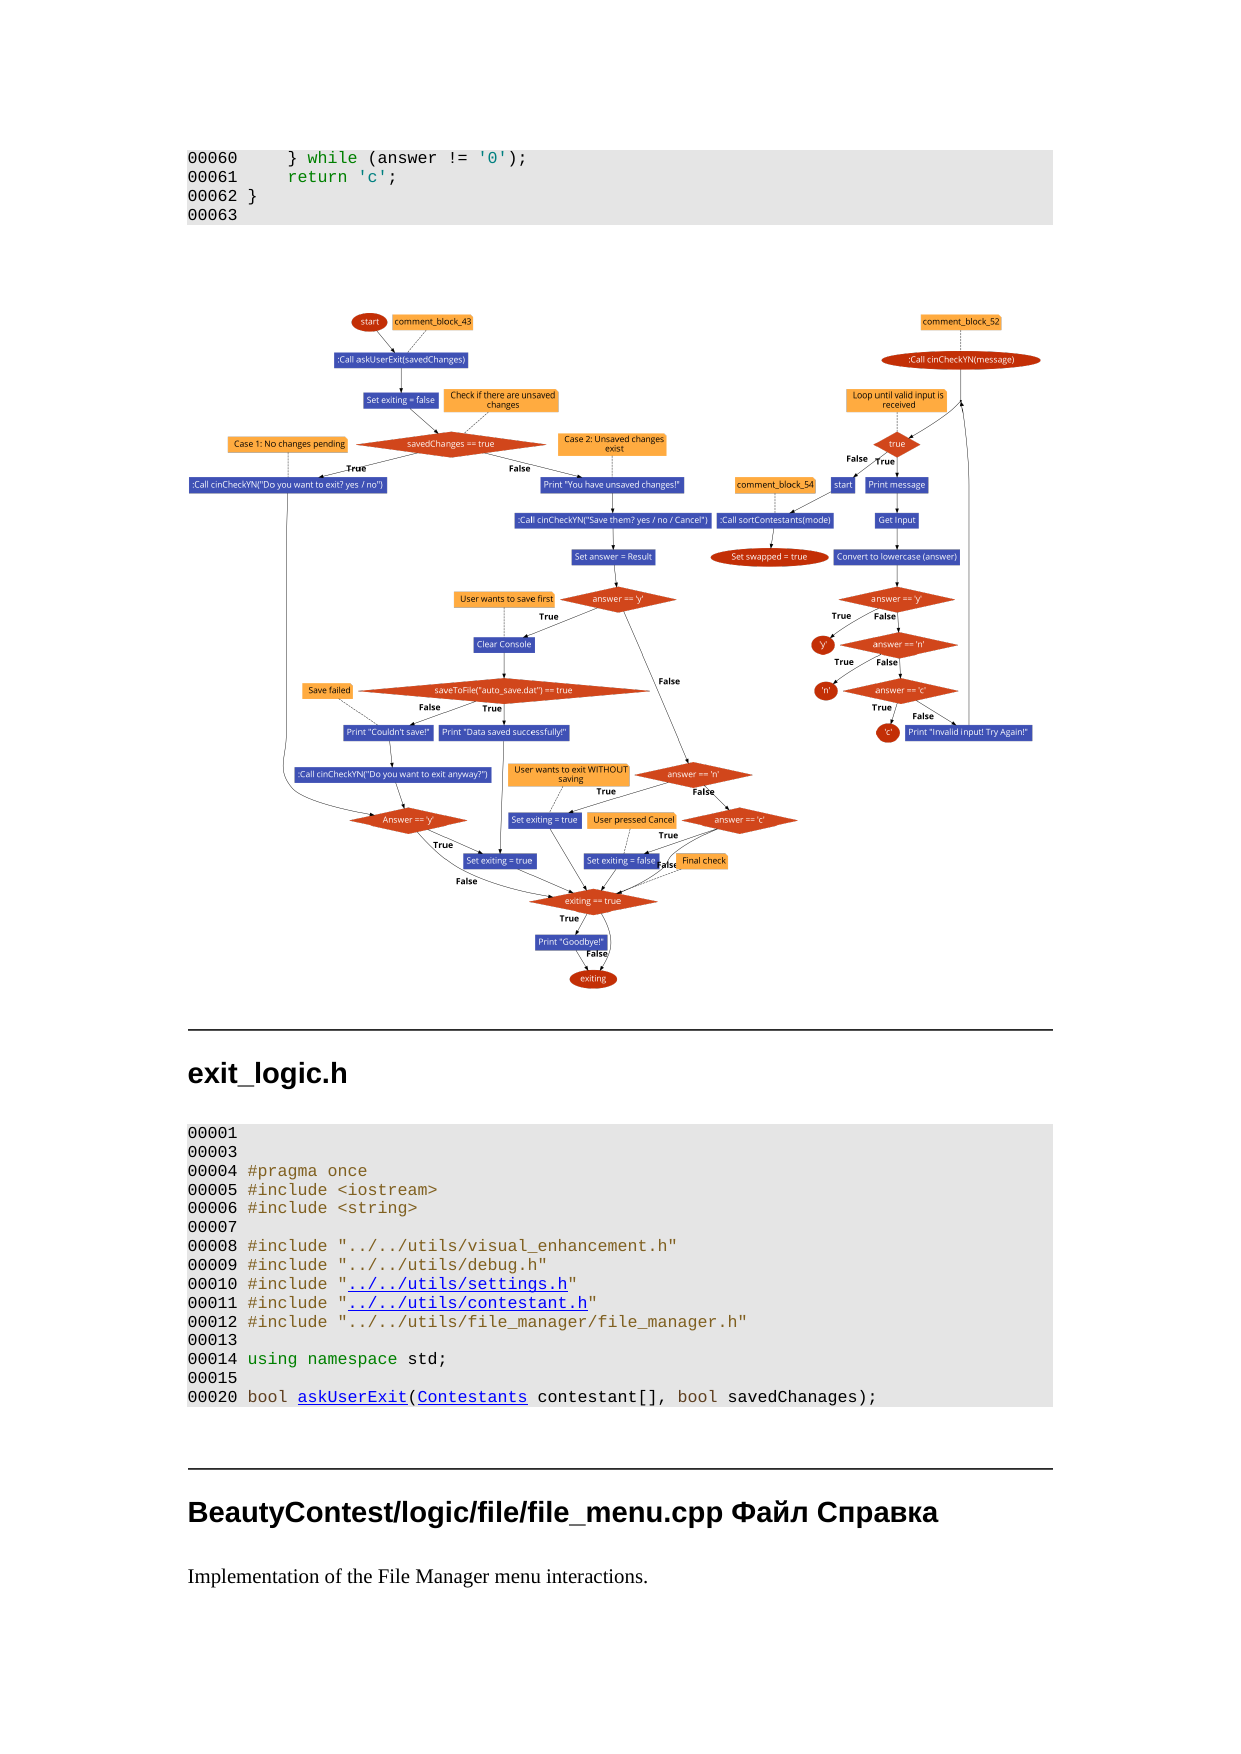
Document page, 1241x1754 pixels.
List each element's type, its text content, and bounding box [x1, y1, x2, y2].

text 00001 [187, 1124, 1053, 1143]
text 00011 #include "../../utils/contestant.h" [187, 1294, 1053, 1313]
picture [187, 311, 1049, 997]
text 00060 } while (answer != '0'); [187, 150, 1053, 169]
text 00007 [187, 1219, 1053, 1238]
text 00015 [187, 1370, 1053, 1388]
text 00005 #include <iostream> [187, 1181, 1053, 1200]
text 00004 #pragma once [187, 1162, 1053, 1181]
text Implementation of the File Manager menu interactions. [187, 1564, 1053, 1588]
text 00013 [187, 1332, 1053, 1351]
text 00062 } [187, 188, 1053, 207]
text 00008 #include "../../utils/visual_enhancement.h" [187, 1238, 1053, 1257]
text 00020 bool askUserExit(Contestants contestant[], bool savedChanages); [187, 1388, 1053, 1407]
text 00003 [187, 1143, 1053, 1162]
text 00006 #include <string> [187, 1200, 1053, 1219]
text 00012 #include "../../utils/file_manager/file_manager.h" [187, 1313, 1053, 1332]
text 00010 #include "../../utils/settings.h" [187, 1275, 1053, 1294]
text 00063 [187, 207, 1053, 225]
text 00009 #include "../../utils/debug.h" [187, 1257, 1053, 1275]
subtitle exit_logic.h [187, 1056, 1053, 1089]
text 00014 using namespace std; [187, 1351, 1053, 1370]
subtitle BeautyContest/logic/file/file_menu.cpp Файл Справка [187, 1495, 1053, 1529]
text 00061 return 'c'; [187, 169, 1053, 188]
